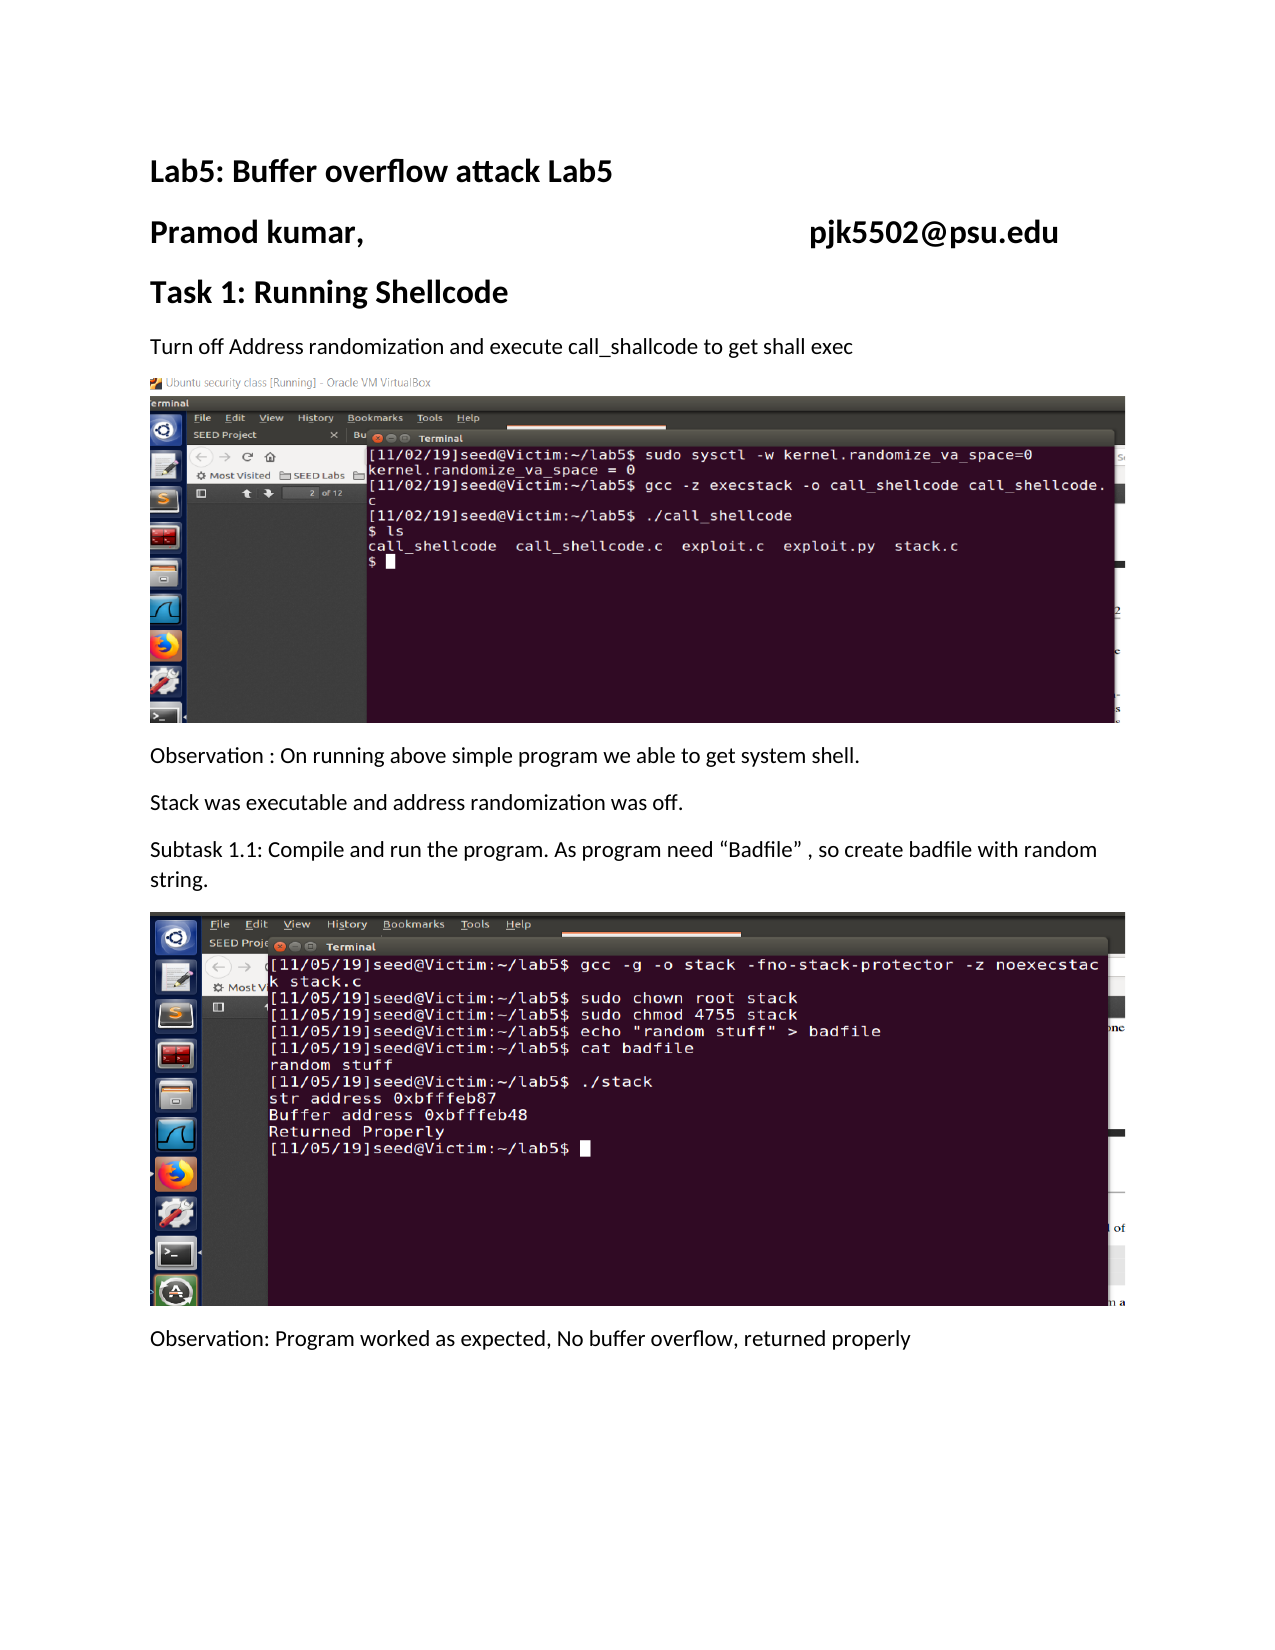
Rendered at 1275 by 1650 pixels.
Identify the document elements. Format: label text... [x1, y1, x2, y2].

text Subtask 1.1: Compile and run the program. As program need “Badfile” , so create badfile with random string. [150, 835, 1125, 893]
text Turn off Address randomization and execute call_shallcode to get shall exec [150, 332, 1125, 360]
text Stack was executable and address randomization was off. [150, 788, 1125, 816]
text Pramod kumar, pjk5502@psu.edu [150, 211, 1125, 251]
text Observation: Program worked as expected, No buffer overflow, returned properly [150, 1324, 1125, 1352]
picture [150, 912, 1125, 1306]
text Observation : On running above simple program we able to get system shell. [150, 741, 1125, 769]
picture [150, 378, 1125, 723]
text Task 1: ﻿Running Shellcode [150, 271, 1125, 312]
text Lab5: Buffer overflow attack Lab5 [150, 150, 1125, 191]
